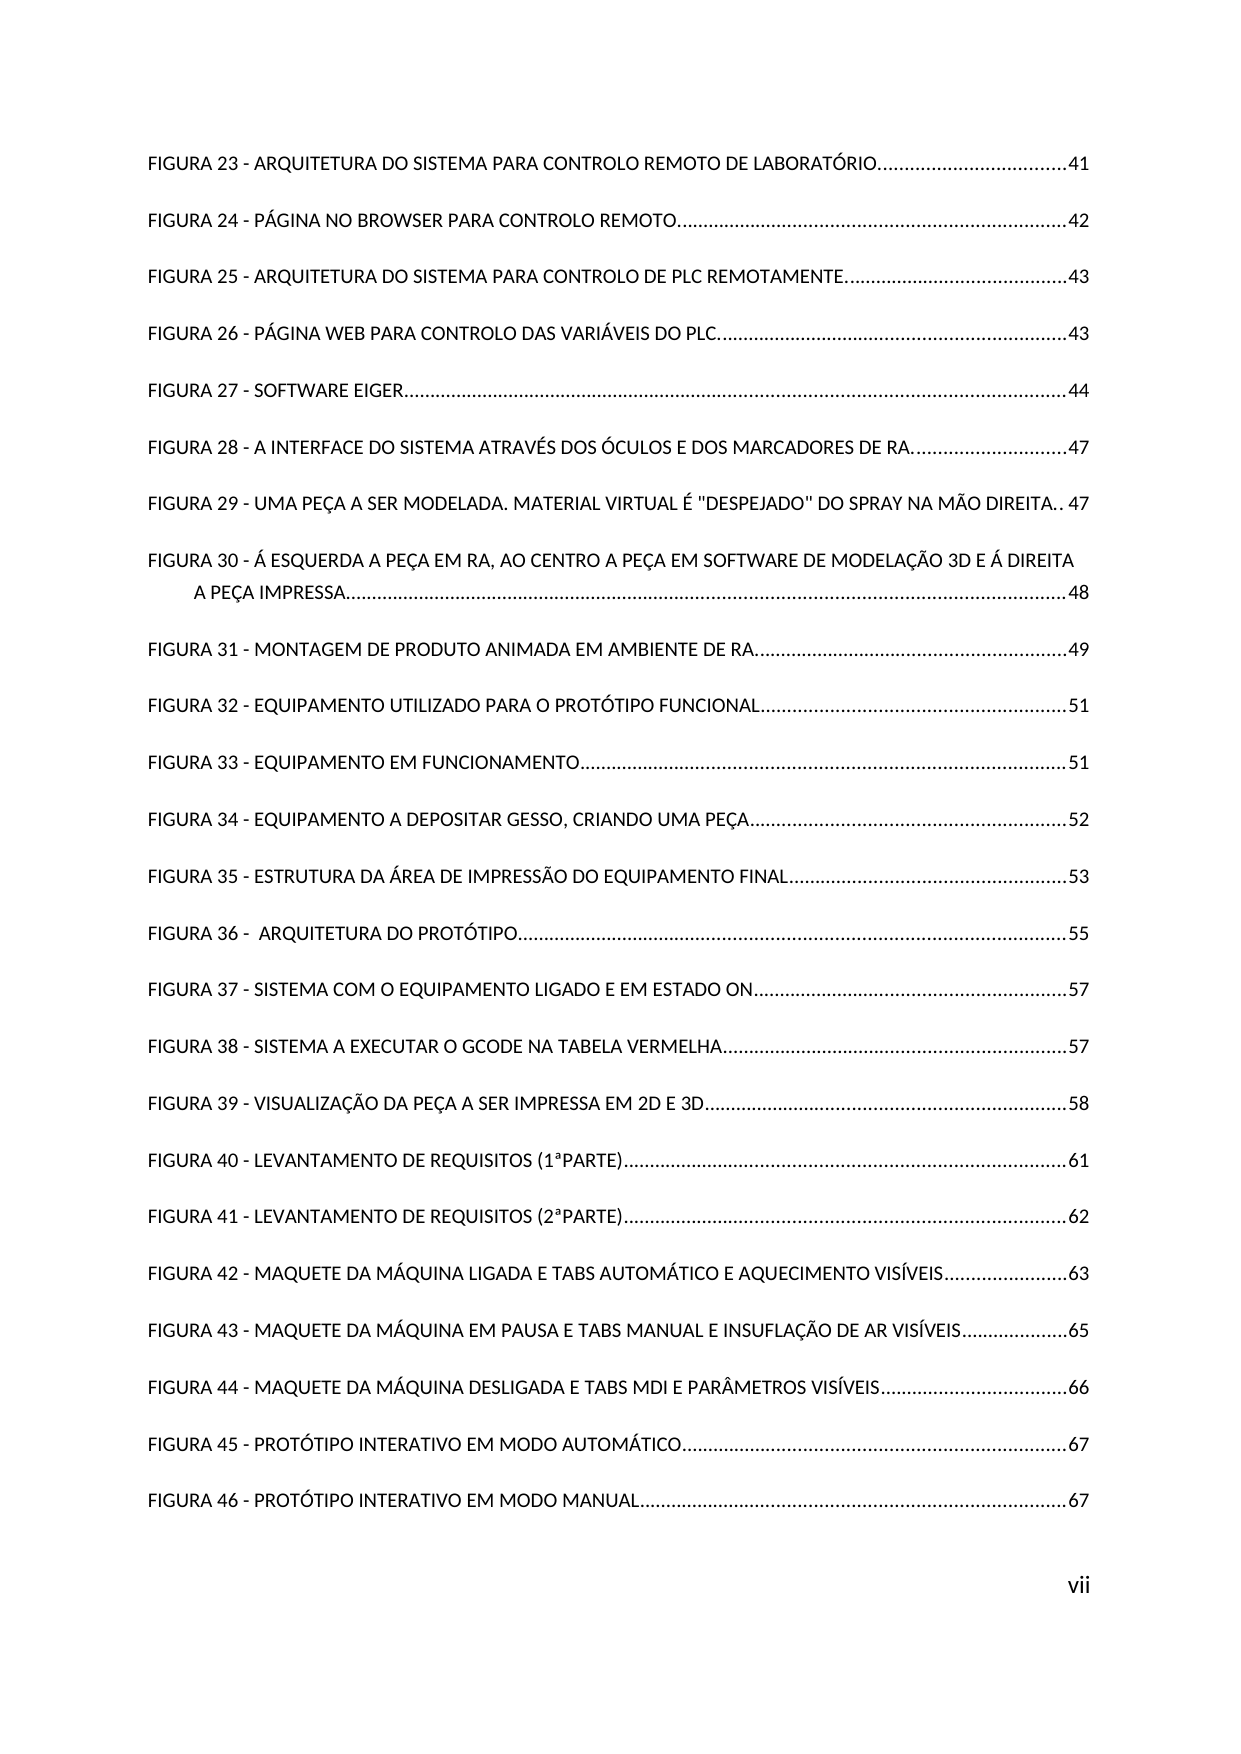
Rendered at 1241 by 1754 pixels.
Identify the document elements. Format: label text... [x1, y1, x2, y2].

text Figura 33 - Equipamento em funcionamento 51 [148, 749, 1090, 775]
text Figura 39 - Visualização da peça a ser impressa em 2D e 3D 58 [148, 1090, 1090, 1116]
text Figura 28 - A interface do sistema através dos óculos e dos marcadores de RA. 47 [148, 434, 1090, 459]
text Figura 43 - Maquete da máquina em pausa e tabs Manual e Insuflação de Ar visíveis 65 [148, 1317, 1090, 1343]
text Figura 40 - Levantamento de Requisitos (1ªparte) 61 [148, 1147, 1090, 1172]
text Figura 46 - Protótipo interativo em modo manual 67 [148, 1487, 1090, 1513]
text Figura 42 - Maquete da máquina ligada e tabs Automático e Aquecimento visíveis 63 [148, 1260, 1090, 1286]
text Figura 45 - Protótipo interativo em modo automático 67 [148, 1431, 1090, 1456]
text Figura 26 - Página web para controlo das variáveis do PLC. 43 [148, 320, 1090, 346]
text Figura 36 - Arquitetura do Protótipo 55 [148, 920, 1090, 945]
text Figura 41 - Levantamento de Requisitos (2ªparte) 62 [148, 1204, 1090, 1229]
text Figura 30 - Á esquerda a peça em RA, ao centro a peça em software de modelação 3D e á direita a peça impressa. 48 [148, 547, 1090, 604]
text Figura 37 - Sistema com o equipamento ligado e em estado ON 57 [148, 977, 1090, 1002]
text Figura 29 - Uma peça a ser modelada. Material virtual é "despejado" do spray na mão direita. 47 [148, 491, 1090, 516]
text Figura 23 - Arquitetura do sistema para controlo remoto de laboratório. 41 [148, 150, 1090, 175]
text Figura 27 - Software Eiger. 44 [148, 377, 1090, 402]
text Figura 35 - Estrutura da área de impressão do equipamento final 53 [148, 863, 1090, 888]
text Figura 24 - Página no browser para controlo remoto. 42 [148, 207, 1090, 232]
text Figura 44 - Maquete da máquina desligada e tabs MDI e Parâmetros visíveis 66 [148, 1374, 1090, 1399]
text Figura 34 - Equipamento a depositar gesso, criando uma peça 52 [148, 806, 1090, 832]
text Figura 38 - Sistema a executar o Gcode na tabela vermelha 57 [148, 1033, 1090, 1059]
text Figura 25 - Arquitetura do sistema para controlo de PLC remotamente. 43 [148, 263, 1090, 289]
text Figura 32 - Equipamento utilizado para o protótipo funcional 51 [148, 693, 1090, 718]
text Figura 31 - Montagem de produto animada em ambiente de RA. 49 [148, 636, 1090, 661]
